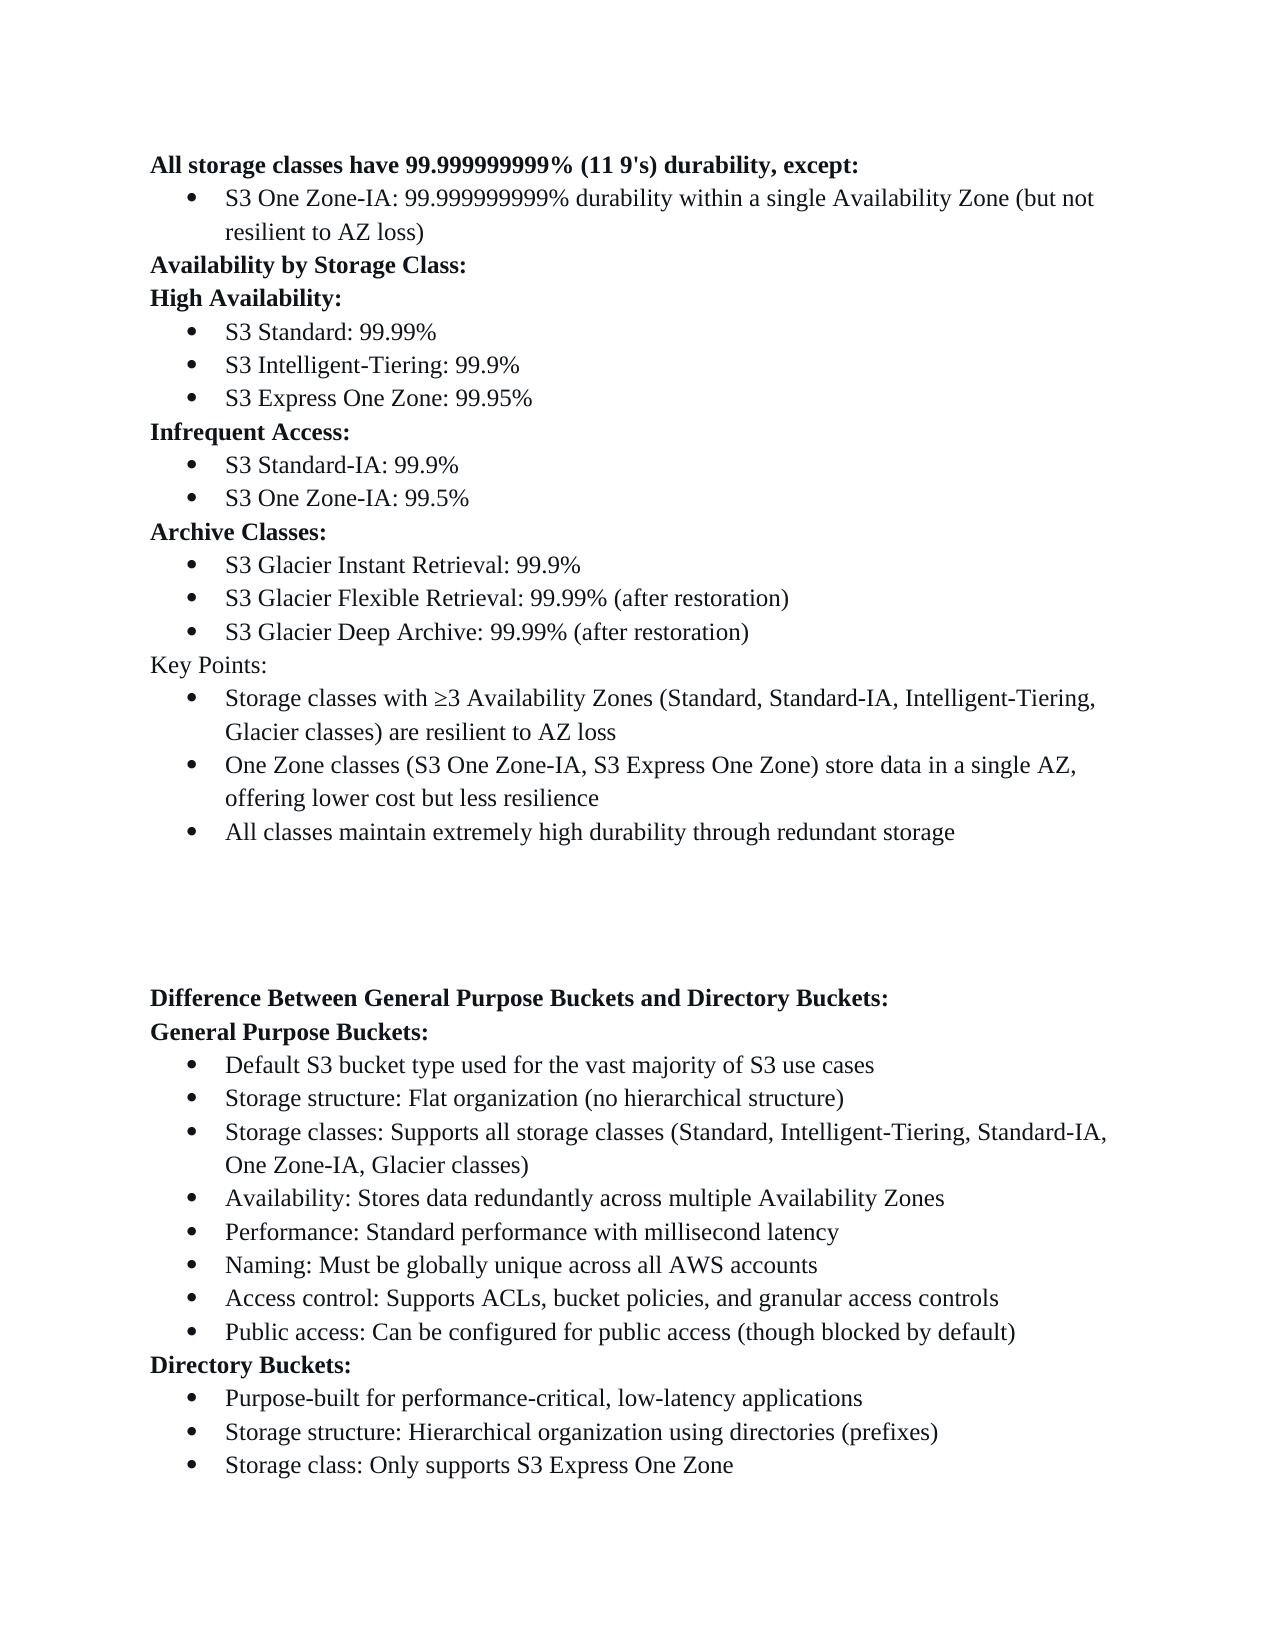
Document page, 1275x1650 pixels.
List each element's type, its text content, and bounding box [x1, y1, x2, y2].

list S3 Standard: 99.99% [187, 317, 1125, 345]
list S3 Intelligent-Tiering: 99.9% [187, 350, 1125, 379]
list Public access: Can be configured for public access (though blocked by default) [187, 1317, 1125, 1345]
list Storage class: Only supports S3 Express One Zone [187, 1450, 1125, 1479]
list S3 Glacier Instant Retrieval: 99.9% [187, 550, 1125, 579]
list Storage classes with ≥3 Availability Zones (Standard, Standard-IA, Intelligent-Tiering, Glacier classes) are resilient to AZ loss [187, 683, 1125, 745]
list Purpose-built for performance-critical, low-latency applications [187, 1383, 1125, 1412]
text Availability by Storage Class: [150, 250, 1125, 279]
list S3 Glacier Flexible Retrieval: 99.99% (after restoration) [187, 583, 1125, 612]
list All classes maintain extremely high durability through redundant storage [187, 817, 1125, 845]
list Default S3 bucket type used for the vast majority of S3 use cases [187, 1050, 1125, 1079]
text Archive Classes: [150, 517, 1125, 545]
list One Zone classes (S3 One Zone-IA, S3 Express One Zone) store data in a single AZ, offering lower cost but less resilience [187, 750, 1125, 812]
text Infrequent Access: [150, 417, 1125, 445]
list S3 One Zone-IA: 99.5% [187, 483, 1125, 512]
list Storage classes: Supports all storage classes (Standard, Intelligent-Tiering, Standard-IA, One Zone-IA, Glacier classes) [187, 1117, 1125, 1179]
list Access control: Supports ACLs, bucket policies, and granular access controls [187, 1283, 1125, 1312]
text Key Points: [150, 650, 1125, 679]
list Storage structure: Flat organization (no hierarchical structure) [187, 1083, 1125, 1112]
list S3 Glacier Deep Archive: 99.99% (after restoration) [187, 617, 1125, 645]
list Naming: Must be globally unique across all AWS accounts [187, 1250, 1125, 1279]
text All storage classes have 99.999999999% (11 9's) durability, except: [150, 150, 1125, 179]
list Storage structure: Hierarchical organization using directories (prefixes) [187, 1417, 1125, 1445]
list S3 One Zone-IA: 99.999999999% durability within a single Availability Zone (but not resilient to AZ loss) [187, 183, 1125, 245]
list Performance: Standard performance with millisecond latency [187, 1217, 1125, 1245]
text General Purpose Buckets: [150, 1017, 1125, 1045]
list S3 Express One Zone: 99.95% [187, 383, 1125, 412]
list S3 Standard-IA: 99.9% [187, 450, 1125, 479]
text High Availability: [150, 283, 1125, 312]
text Directory Buckets: [150, 1350, 1125, 1379]
list Availability: Stores data redundantly across multiple Availability Zones [187, 1183, 1125, 1212]
text Difference Between General Purpose Buckets and Directory Buckets: [150, 983, 1125, 1012]
